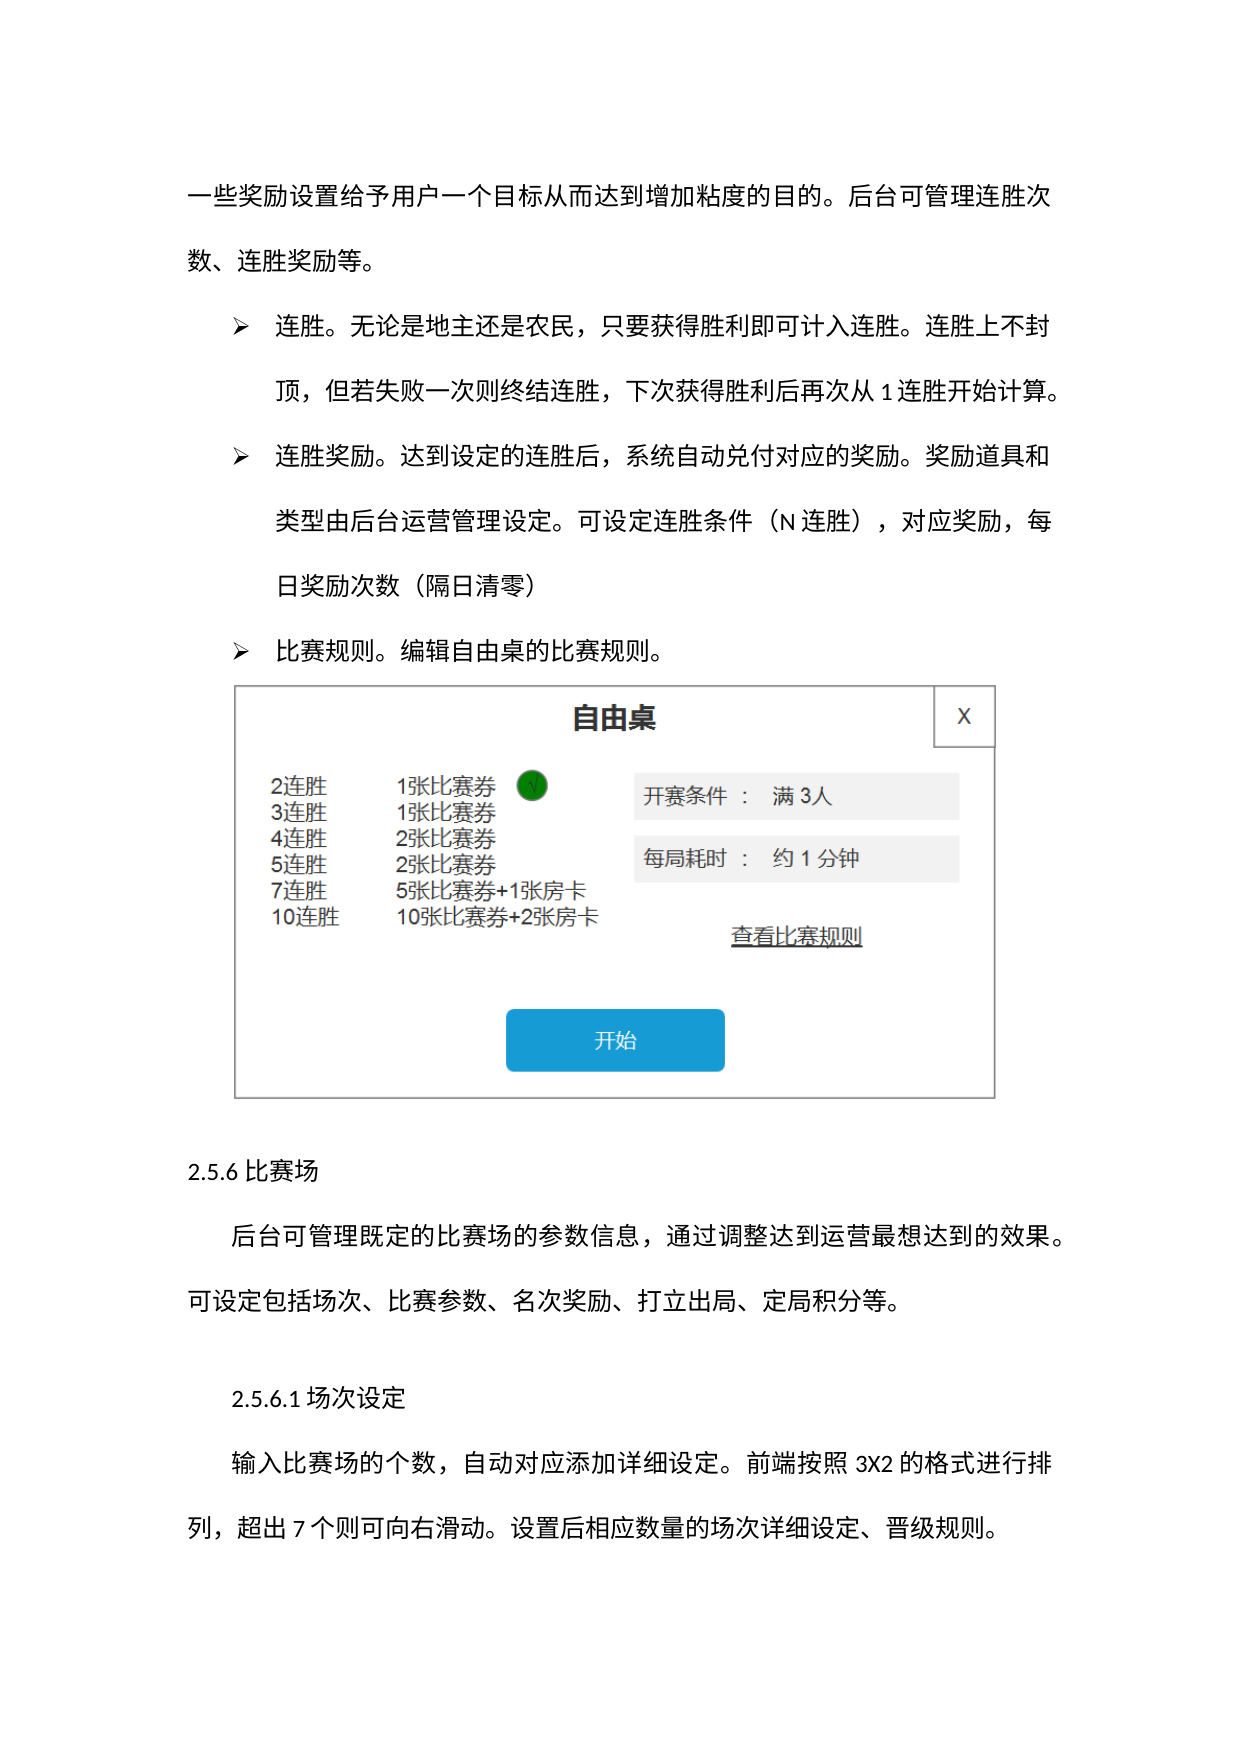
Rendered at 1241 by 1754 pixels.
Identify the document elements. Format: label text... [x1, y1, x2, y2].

list 比赛规则。编辑自由桌的比赛规则。 [231, 617, 1053, 682]
text 2.5.6.1场次设定 [187, 1364, 1053, 1429]
text 后台可管理既定的比赛场的参数信息，通过调整达到运营最想达到的效果。可设定包括场次、比赛参数、名次奖励、打立出局、定局积分等。 [187, 1202, 1053, 1332]
list 连胜奖励。达到设定的连胜后，系统自动兑付对应的奖励。奖励道具和类型由后台运营管理设定。可设定连胜条件（N连胜），对应奖励，每日奖励次数（隔日清零） [231, 422, 1053, 617]
text 2.5.6 比赛场 [187, 1137, 1053, 1202]
list 连胜。无论是地主还是农民，只要获得胜利即可计入连胜。连胜上不封顶，但若失败一次则终结连胜，下次获得胜利后再次从1连胜开始计算。 [231, 292, 1053, 422]
text 输入比赛场的个数，自动对应添加详细设定。前端按照3X2的格式进行排列，超出7个则可向右滑动。设置后相应数量的场次详细设定、晋级规则。 [187, 1429, 1053, 1559]
picture [231, 682, 998, 1102]
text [187, 162, 1053, 292]
